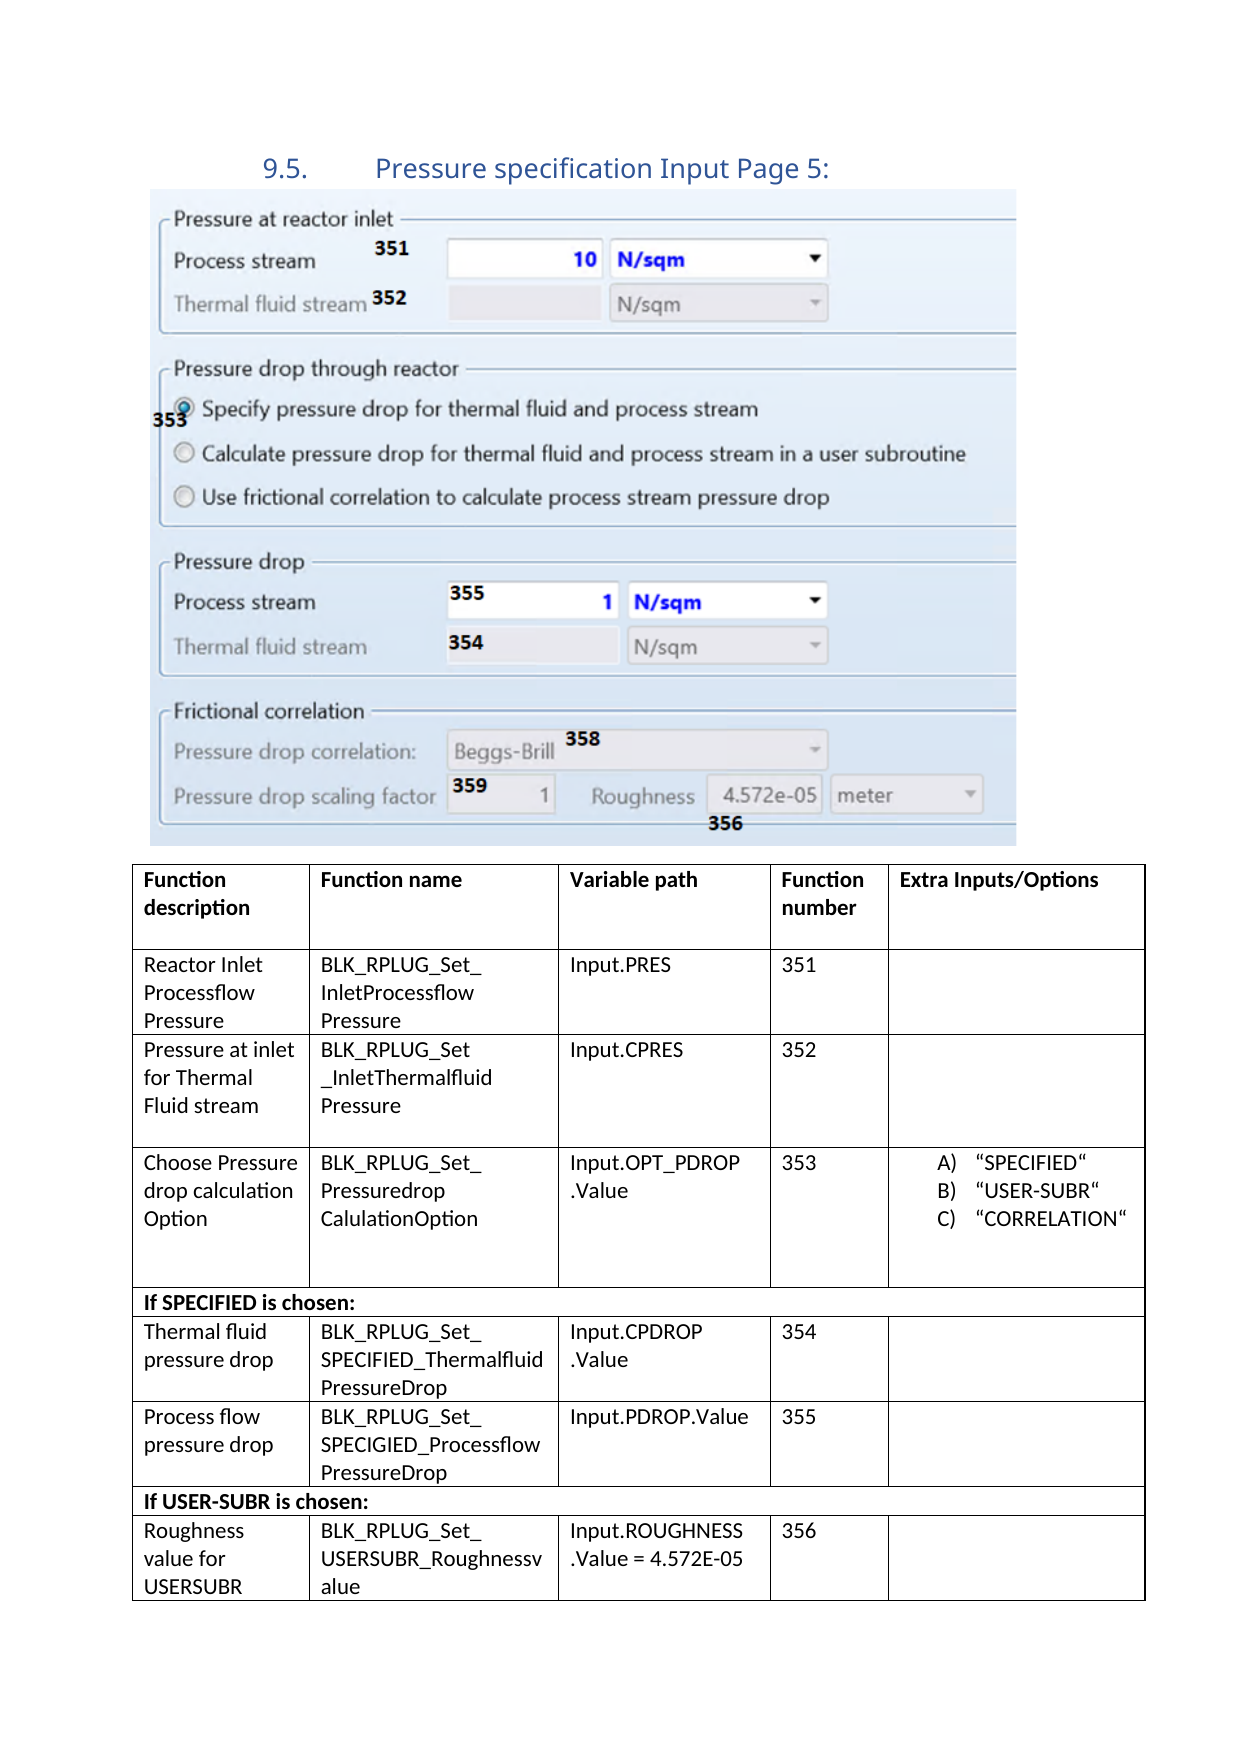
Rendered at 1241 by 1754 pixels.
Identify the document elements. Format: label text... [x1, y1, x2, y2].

table_cell [889, 1402, 1144, 1486]
table_header Extra Inputs/Options [889, 865, 1144, 949]
table_cell Roughness value for USERSUBR [133, 1516, 309, 1600]
table_cell If SPECIFIED is chosen: [133, 1288, 1144, 1316]
table_cell BLK_RPLUG_Set _InletThermalfluid Pressure [310, 1035, 558, 1147]
table_header Function name [310, 865, 558, 949]
table_cell [889, 950, 1144, 1034]
table_cell 352 [771, 1035, 888, 1147]
table_cell Pressure at inlet for Thermal Fluid stream [133, 1035, 309, 1147]
table_cell “SPECIFIED“ “USER-SUBR“ “CORRELATION“ [889, 1148, 1144, 1287]
table_cell [889, 1516, 1144, 1600]
table_header Variable path [559, 865, 770, 949]
table_cell Input.OPT_PDROP .Value [559, 1148, 770, 1287]
table_cell Input.ROUGHNESS .Value = 4.572E-05 [559, 1516, 770, 1600]
table_cell Reactor Inlet Processflow Pressure [133, 950, 309, 1034]
table_cell BLK_RPLUG_Set_ InletProcessflow Pressure [310, 950, 558, 1034]
table_cell 356 [771, 1516, 888, 1600]
table_cell Input.PDROP.Value [559, 1402, 770, 1486]
table_cell BLK_RPLUG_Set_ Pressuredrop CalulationOption [310, 1148, 558, 1287]
table_cell Input.CPDROP .Value [559, 1317, 770, 1401]
table_header Function description [133, 865, 309, 949]
table_cell BLK_RPLUG_Set_ SPECIFIED_Thermalfluid PressureDrop [310, 1317, 558, 1401]
table_cell Choose Pressure drop calculation Option [133, 1148, 309, 1287]
table_cell 351 [771, 950, 888, 1034]
table_cell Thermal fluid pressure drop [133, 1317, 309, 1401]
table_header Function number [771, 865, 888, 949]
table_cell Input.PRES [559, 950, 770, 1034]
table_cell 353 [771, 1148, 888, 1287]
subtitle Pressure specification Input Page 5: [262, 150, 1090, 187]
table_cell Input.CPRES [559, 1035, 770, 1147]
table_cell [889, 1317, 1144, 1401]
table_cell [889, 1035, 1144, 1147]
table_cell Process flow pressure drop [133, 1402, 309, 1486]
table_cell 354 [771, 1317, 888, 1401]
table_cell 355 [771, 1402, 888, 1486]
table_cell BLK_RPLUG_Set_ USERSUBR_Roughnessvalue [310, 1516, 558, 1600]
table_cell BLK_RPLUG_Set_ SPECIGIED_Processflow PressureDrop [310, 1402, 558, 1486]
picture [150, 189, 1017, 846]
table_cell If USER-SUBR is chosen: [133, 1487, 1144, 1515]
